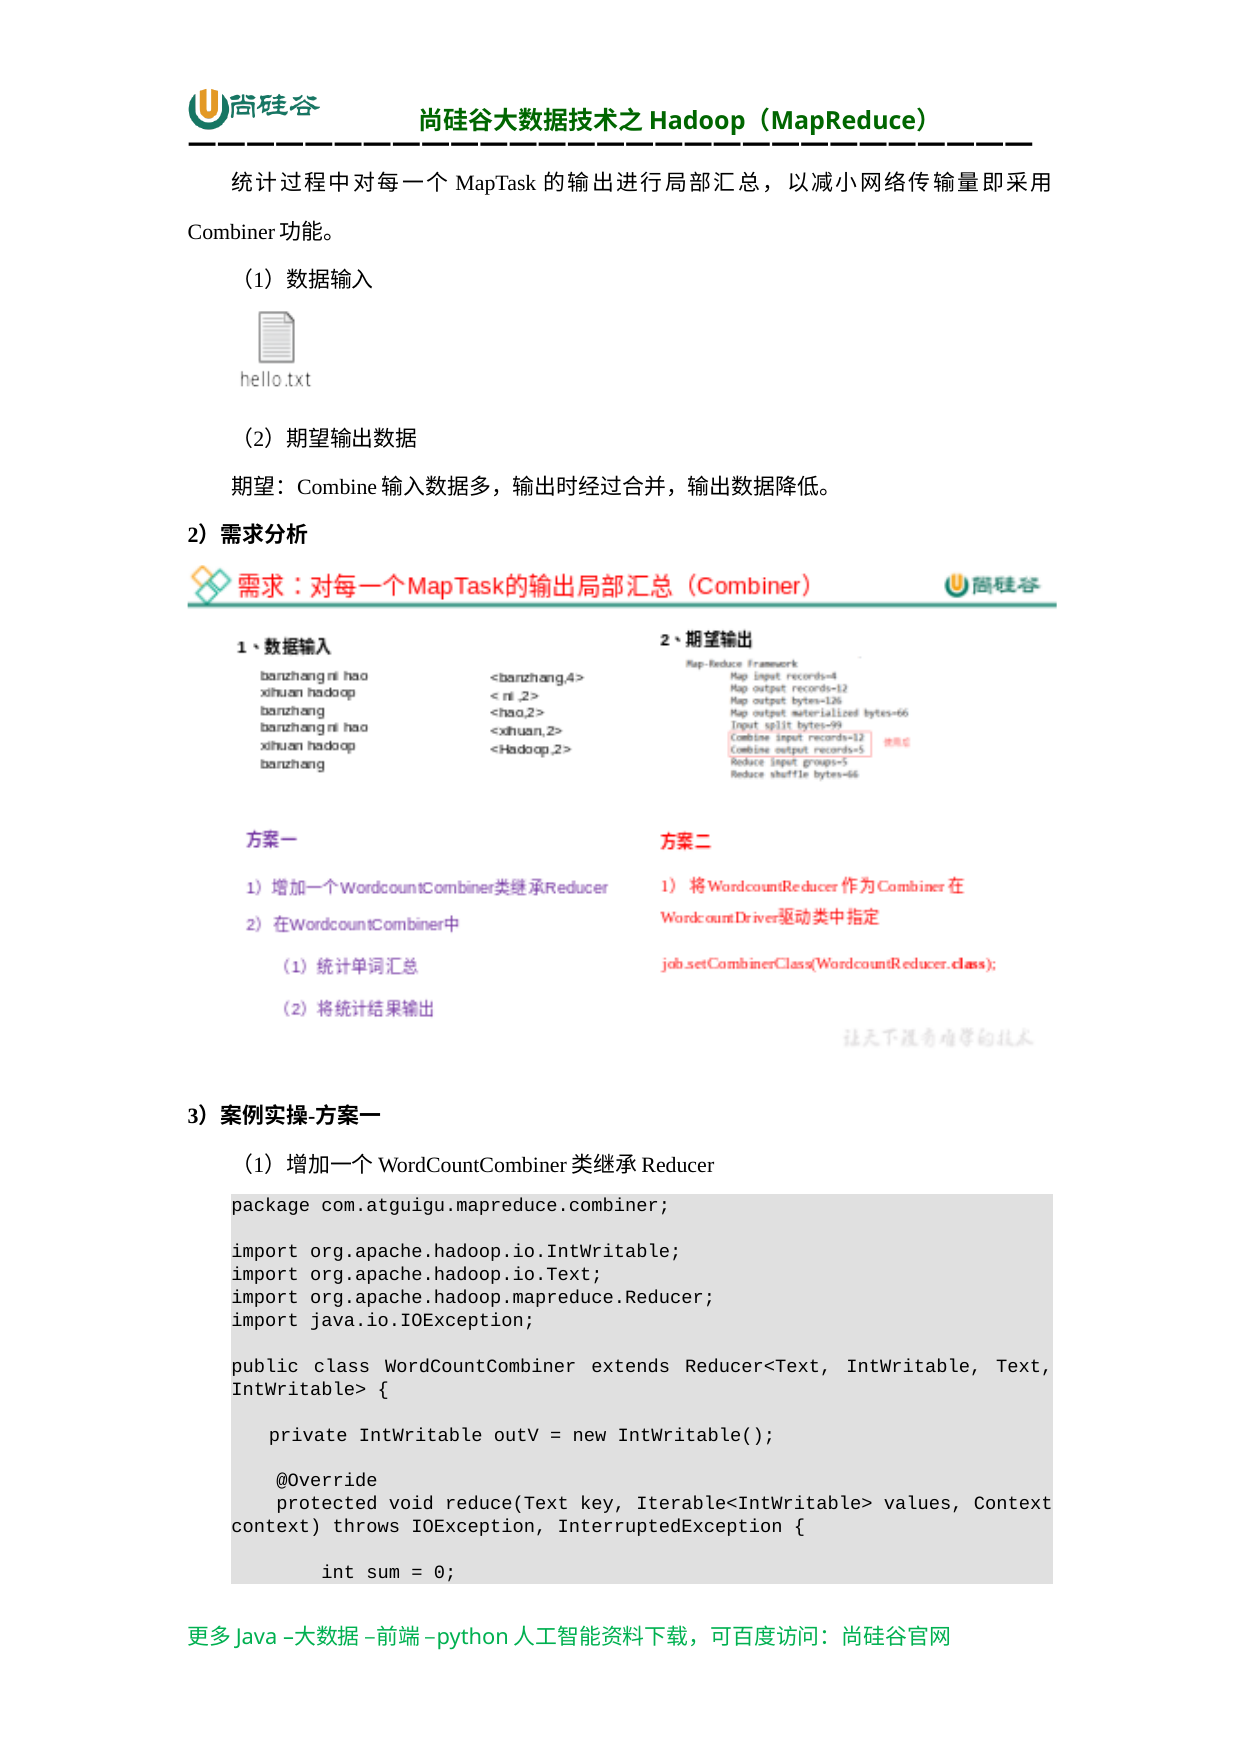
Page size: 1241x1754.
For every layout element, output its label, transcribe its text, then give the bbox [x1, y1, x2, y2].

text （1）增加一个WordCountCombiner类继承Reducer [187, 1146, 1053, 1179]
text import java.io.IOException; [231, 1309, 1053, 1332]
text protected void reduce(Text key, Iterable<IntWritable> values, Context context) throws IOException, InterruptedException { [231, 1492, 1053, 1538]
text 3）案例实操-方案一 [187, 1098, 1053, 1130]
text （1）数据输入 [187, 262, 1053, 294]
text int sum = 0; [231, 1561, 1053, 1584]
text public class WordCountCombiner extends Reducer<Text, IntWritable, Text, IntWritable> { [231, 1355, 1053, 1401]
text import org.apache.hadoop.io.Text; [231, 1263, 1053, 1286]
text 期望：Combine输入数据多，输出时经过合并，输出数据降低。 [187, 469, 1053, 501]
text 统计过程中对每一个MapTask的输出进行局部汇总，以减小网络传输量即采用Combiner功能。 [187, 165, 1053, 246]
text import org.apache.hadoop.mapreduce.Reducer; [231, 1286, 1053, 1309]
text （2）期望输出数据 [187, 420, 1053, 453]
text @Override [231, 1469, 1053, 1492]
text import org.apache.hadoop.io.IntWritable; [231, 1240, 1053, 1263]
text package com.atguigu.mapreduce.combiner; [231, 1194, 1053, 1217]
text 2）需求分析 [187, 517, 1053, 549]
text private IntWritable outV = new IntWritable(); [231, 1424, 1053, 1447]
